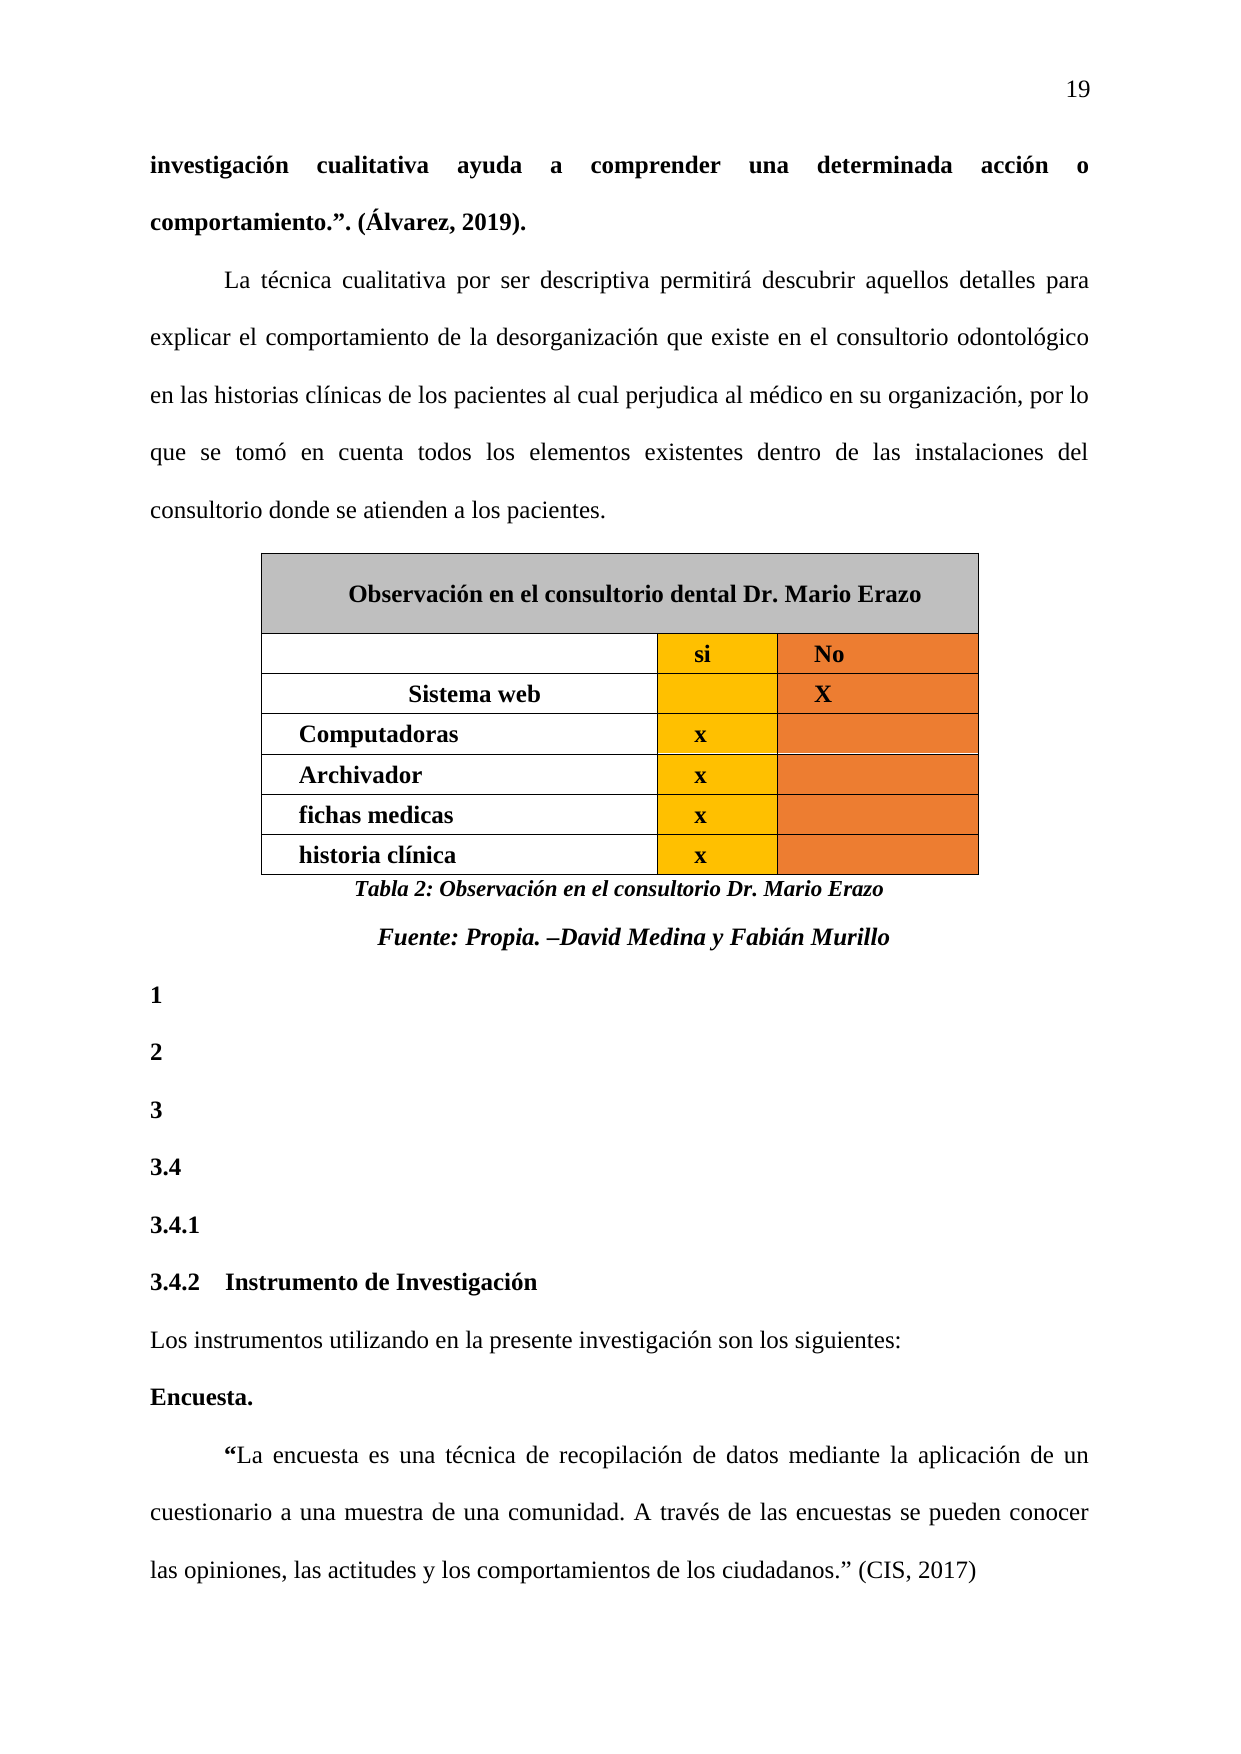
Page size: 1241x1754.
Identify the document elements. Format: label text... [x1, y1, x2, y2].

table_cell x [658, 795, 777, 834]
subtitle Instrumento de Investigación [150, 1267, 1090, 1296]
text Tabla 2: Observación en el consultorio Dr. Mario Erazo [150, 875, 1090, 901]
text “La encuesta es una técnica de recopilación de datos mediante la aplicación de un cuestionario a una muestra de una comunidad. A través de las encuestas se pueden conocer las opiniones, las actitudes y los comportamientos de los ciudadanos.” [150, 1440, 1090, 1583]
table_cell Sistema web [262, 674, 657, 713]
text Fuente: Propia. –David Medina y Fabián Murillo [150, 922, 1090, 951]
table_cell Archivador [262, 755, 657, 794]
table_cell No [778, 634, 978, 673]
text Los instrumentos utilizando en la presente investigación son los siguientes: [150, 1325, 1090, 1353]
table_cell [778, 795, 978, 834]
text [150, 150, 1090, 236]
table_cell x [658, 755, 777, 794]
text La técnica cualitativa por ser descriptiva permitirá descubrir aquellos detalles para explicar el comportamiento de la desorganización que existe en el consultorio odontológico en las historias clínicas de los pacientes al cual perjudica al médico en su organización, por lo que se tomó en cuenta todos los elementos existentes dentro de las instalaciones del consultorio donde se atienden a los pacientes. [150, 265, 1090, 524]
table_cell [778, 835, 978, 874]
table_cell [262, 634, 657, 673]
table_cell [778, 755, 978, 794]
table_cell x [658, 835, 777, 874]
table_cell si [658, 634, 777, 673]
table_cell Computadoras [262, 714, 657, 753]
table_header Observación en el consultorio dental Dr. Mario Erazo [262, 554, 978, 633]
table_cell X [778, 674, 978, 713]
text Encuesta. [150, 1382, 1090, 1411]
table_cell fichas medicas [262, 795, 657, 834]
table_cell [658, 674, 777, 713]
table_cell historia clínica [262, 835, 657, 874]
table_cell [778, 714, 978, 753]
table_cell x [658, 714, 777, 753]
